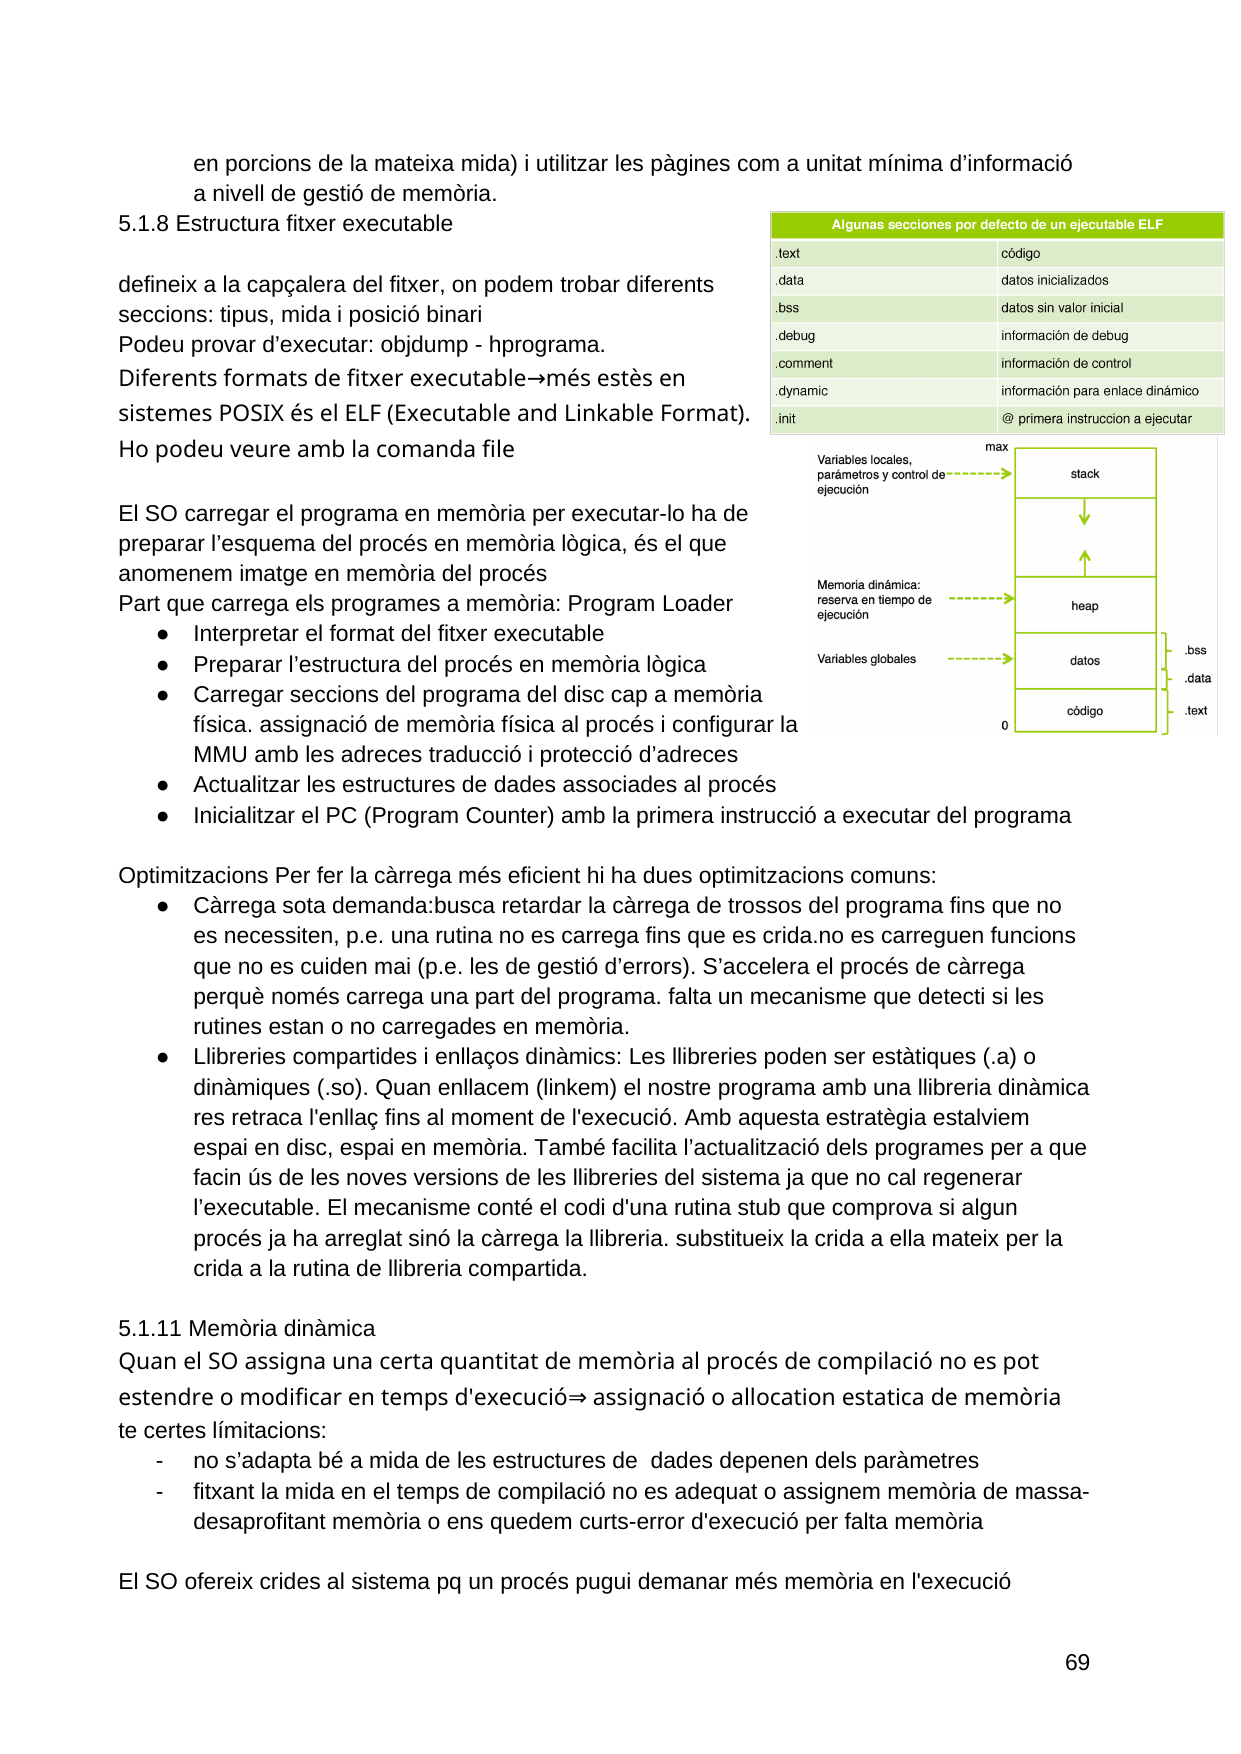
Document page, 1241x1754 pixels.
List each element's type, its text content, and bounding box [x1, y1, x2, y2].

text 5.1.8 Estructura fitxer executable [118, 210, 769, 237]
list Interpretar el format del fitxer executable [156, 620, 813, 647]
text Diferents formats de fitxer executable→més estès en sistemes POSIX és el ELF (Executable and Linkable Format). Ho podeu veure amb la comanda file [118, 361, 813, 464]
text El SO ofereix crides al sistema pq un procés pugui demanar més memòria en l'execució [118, 1568, 1090, 1594]
list Actualitzar les estructures de dades associades al procés [156, 771, 1090, 798]
text Podeu provar d’executar: objdump - hprograma. [118, 331, 769, 358]
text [193, 150, 1090, 207]
picture [769, 210, 1226, 736]
list Preparar l’estructura del procés en memòria lògica [156, 651, 813, 677]
text Quan el SO assigna una certa quantitat de memòria al procés de compilació no es pot estendre o modificar en temps d'execució⇒ assignació o allocation estatica de memòria [118, 1345, 1090, 1412]
list Càrrega sota demanda:busca retardar la càrrega de trossos del programa fins que no es necessiten, p.e. una rutina no es carrega fins que es crida.no es carreguen funcions que no es cuiden mai (p.e. les de gestió d’errors). S’accelera el procés de càrrega perquè només carrega una part del programa. falta un mecanisme que detecti si les rutines estan o no carregades en memòria. [156, 892, 1090, 1039]
text te certes límitacions: [118, 1417, 1090, 1443]
list no s’adapta bé a mida de les estructures de dades depenen dels paràmetres [156, 1447, 1090, 1474]
text 5.1.11 Memòria dinàmica [118, 1315, 1090, 1341]
text defineix a la capçalera del fitxer, on podem trobar diferents seccions: tipus, mida i posició binari [118, 271, 769, 327]
text Part que carrega els programes a memòria: Program Loader [118, 590, 813, 616]
list Inicialitzar el PC (Program Counter) amb la primera instrucció a executar del programa [156, 802, 1090, 828]
list Llibreries compartides i enllaços dinàmics: Les llibreries poden ser estàtiques (.a) o dinàmiques (.so). Quan enllacem (linkem) el nostre programa amb una llibreria dinàmica res retraca l'enllaç fins al moment de l'execució. Amb aquesta estratègia estalviem espai en disc, espai en memòria. També facilita l’actualització dels programes per a que facin ús de les noves versions de les llibreries del sistema ja que no cal regenerar l’executable. El mecanisme conté el codi d'una rutina stub que comprova si algun procés ja ha arreglat sinó la càrrega la llibreria. substitueix la crida a ella mateix per la crida a la rutina de llibreria compartida. [156, 1043, 1090, 1281]
text Optimitzacions Per fer la càrrega més eficient hi ha dues optimitzacions comuns: [118, 862, 1090, 888]
text El SO carregar el programa en memòria per executar-lo ha de preparar l’esquema del procés en memòria lògica, és el que anomenem imatge en memòria del procés [118, 499, 813, 586]
list fitxant la mida en el temps de compilació no es adequat o assignem memòria de massa-desaprofitant memòria o ens quedem curts-error d'execució per falta memòria [156, 1478, 1090, 1534]
list Carregar seccions del programa del disc cap a memòria física. assignació de memòria física al procés i configurar la MMU amb les adreces traducció i protecció d’adreces [156, 681, 1090, 767]
